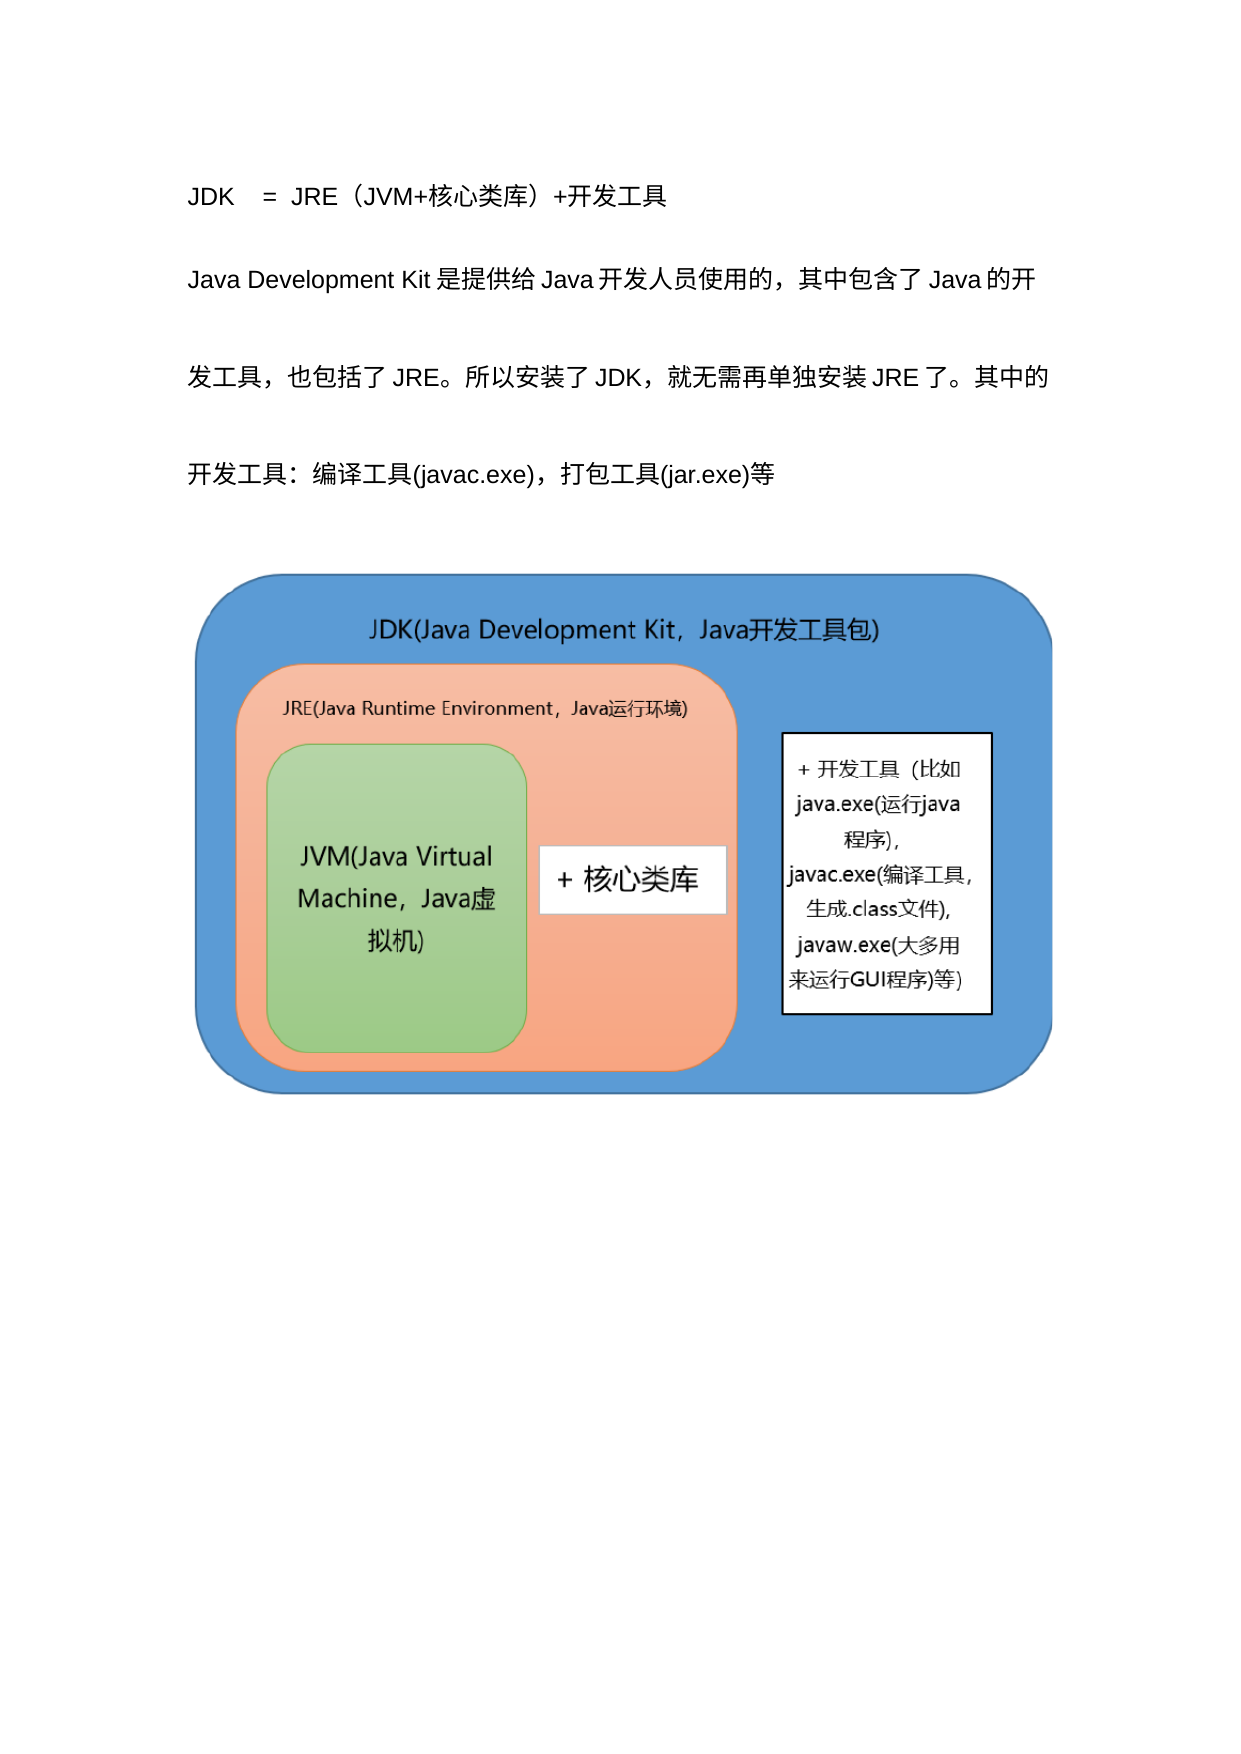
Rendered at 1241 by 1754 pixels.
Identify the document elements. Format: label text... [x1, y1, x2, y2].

picture [187, 570, 1053, 1099]
text JDK = JRE（JVM+核心类库）+开发工具 [187, 162, 1053, 227]
text Java Development Kit是提供给Java开发人员使用的，其中包含了Java的开发工具，也包括了JRE。所以安装了JDK，就无需再单独安装JRE了。其中的开发工具：编译工具(javac.exe)，打包工具(jar.exe)等 [187, 245, 1053, 505]
